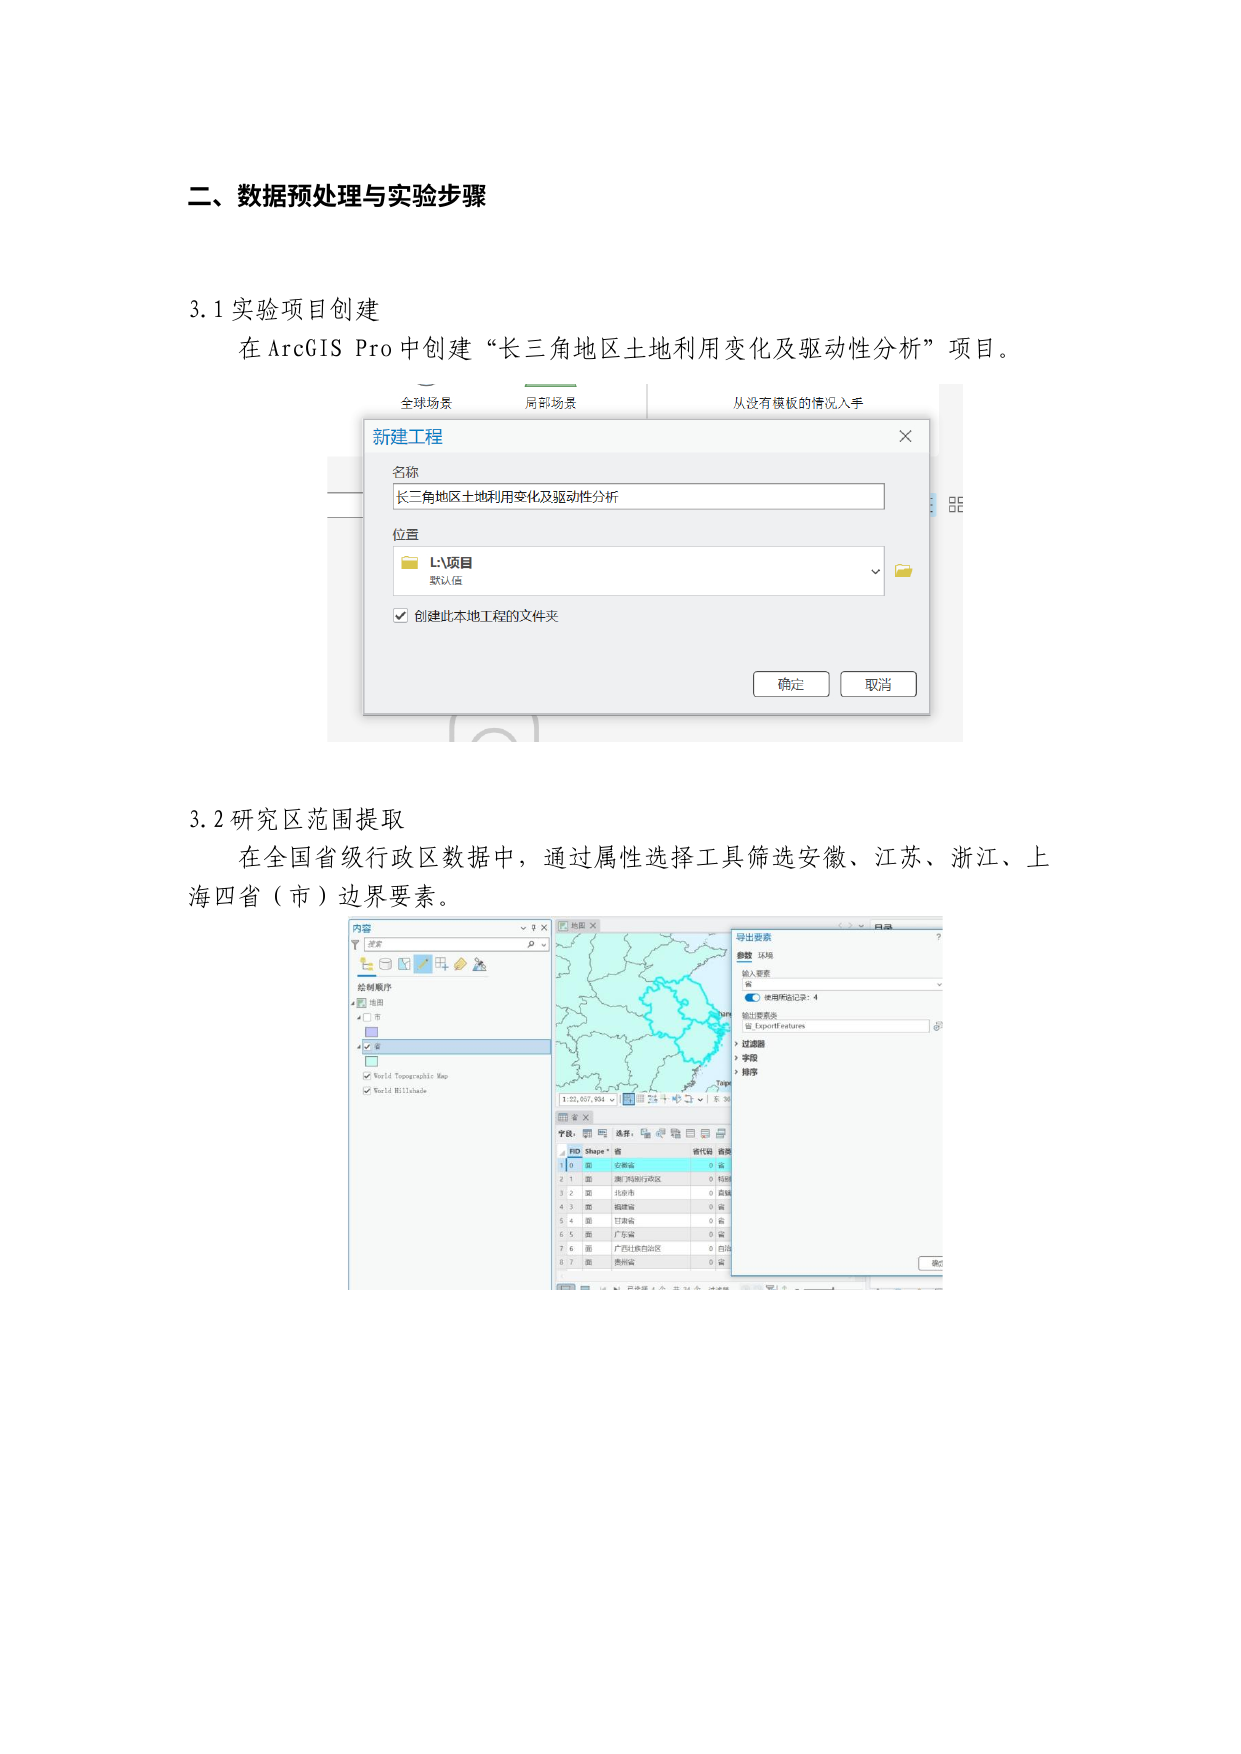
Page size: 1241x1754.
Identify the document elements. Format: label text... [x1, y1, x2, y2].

list 在ArcGIS Pro中创建“长三角地区土地利用变化及驱动性分析”项目。 [187, 330, 1053, 363]
list 数据预处理与实验步骤 [187, 162, 1053, 227]
list 在全国省级行政区数据中，通过属性选择工具筛选安徽、江苏、浙江、上海四省（市）边界要素。 [187, 839, 1053, 911]
picture [347, 916, 943, 1290]
picture [327, 384, 963, 742]
list 3.2研究区范围提取 [187, 801, 1053, 834]
list 3.1实验项目创建 [187, 292, 1053, 324]
